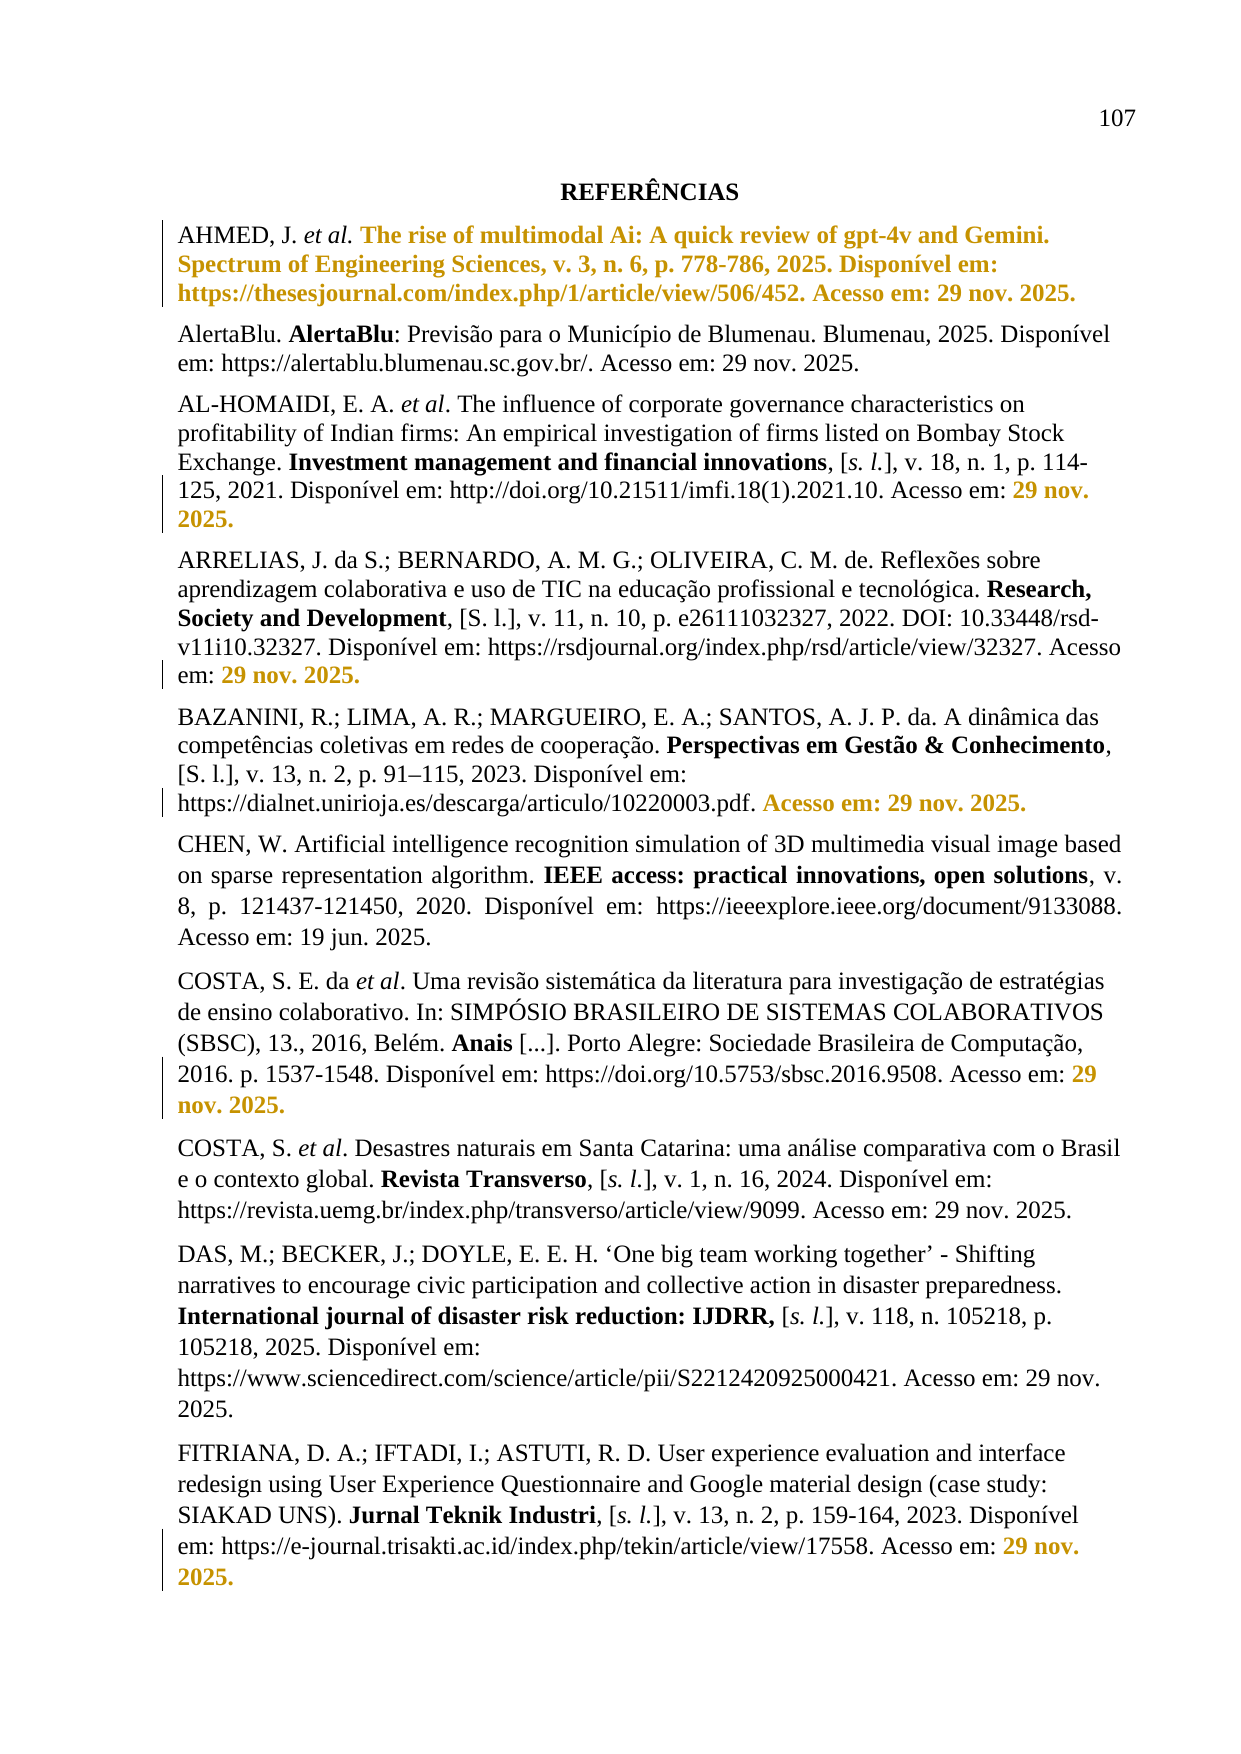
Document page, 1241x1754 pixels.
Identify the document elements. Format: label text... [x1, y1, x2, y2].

text COSTA, S. E. da et al. Uma revisão sistemática da literatura para investigação de estratégias de ensino colaborativo. In: SIMPÓSIO BRASILEIRO DE SISTEMAS COLABORATIVOS (SBSC), 13., 2016, Belém. Anais [...]. Porto Alegre: Sociedade Brasileira de Computação, 2016. p. 1537-1548. Disponível em: https://doi.org/10.5753/sbsc.2016.9508. Acesso em: 29 nov. 2025. [177, 966, 1122, 1119]
text ARRELIAS, J. da S.; BERNARDO, A. M. G.; OLIVEIRA, C. M. de. Reflexões sobre aprendizagem colaborativa e uso de TIC na educação profissional e tecnológica. Research, Society and Development, [S. l.], v. 11, n. 10, p. e26111032327, 2022. DOI: 10.33448/rsd-v11i10.32327. Disponível em: https://rsdjournal.org/index.php/rsd/article/view/32327. Acesso em: 29 nov. 2025. [177, 545, 1122, 689]
text AlertaBlu. AlertaBlu: Previsão para o Município de Blumenau. Blumenau, 2025. Disponível em: https://alertablu.blumenau.sc.gov.br/. Acesso em: 29 nov. 2025. [177, 319, 1122, 377]
text DAS, M.; BECKER, J.; DOYLE, E. E. H. ‘One big team working together’ - Shifting narratives to encourage civic participation and collective action in disaster preparedness. International journal of disaster risk reduction: IJDRR, [s. l.], v. 118, n. 105218, p. 105218, 2025. Disponível em: https://www.sciencedirect.com/science/article/pii/S2212420925000421. Acesso em: 29 nov. 2025. [177, 1239, 1122, 1423]
text AL-HOMAIDI, E. A. et al. The influence of corporate governance characteristics on profitability of Indian firms: An empirical investigation of firms listed on Bombay Stock Exchange. Investment management and financial innovations, [s. l.], v. 18, n. 1, p. 114-125, 2021. Disponível em: http://doi.org/10.21511/imfi.18(1).2021.10. Acesso em: 29 nov. 2025. [177, 389, 1122, 533]
text BAZANINI, R.; LIMA, A. R.; MARGUEIRO, E. A.; SANTOS, A. J. P. da. A dinâmica das competências coletivas em redes de cooperação. Perspectivas em Gestão & Conhecimento, [S. l.], v. 13, n. 2, p. 91–115, 2023. Disponível em: https://dialnet.unirioja.es/descarga/articulo/10220003.pdf. Acesso em: 29 nov. 2025. [177, 702, 1122, 817]
text CHEN, W. Artificial intelligence recognition simulation of 3D multimedia visual image based on sparse representation algorithm. IEEE access: practical innovations, open solutions, v. 8, p. 121437-121450, 2020. Disponível em: https://ieeexplore.ieee.org/document/9133088. Acesso em: 19 jun. 2025. [177, 829, 1122, 951]
text Referências [177, 177, 1122, 206]
text FITRIANA, D. A.; IFTADI, I.; ASTUTI, R. D. User experience evaluation and interface redesign using User Experience Questionnaire and Google material design (case study: SIAKAD UNS). Jurnal Teknik Industri, [s. l.], v. 13, n. 2, p. 159-164, 2023. Disponível em: https://e-journal.trisakti.ac.id/index.php/tekin/article/view/17558. Acesso em: 29 nov. 2025. [177, 1438, 1122, 1591]
text COSTA, S. et al. Desastres naturais em Santa Catarina: uma análise comparativa com o Brasil e o contexto global. Revista Transverso, [s. l.], v. 1, n. 16, 2024. Disponível em: https://revista.uemg.br/index.php/transverso/article/view/9099. Acesso em: 29 nov. 2025. [177, 1133, 1122, 1224]
text AHMED, J. et al. The rise of multimodal Ai: A quick review of gpt-4v and Gemini. Spectrum of Engineering Sciences, v. 3, n. 6, p. 778-786, 2025. Disponível em: https://thesesjournal.com/index.php/1/article/view/506/452. Acesso em: 29 nov. 2025. [177, 220, 1122, 307]
